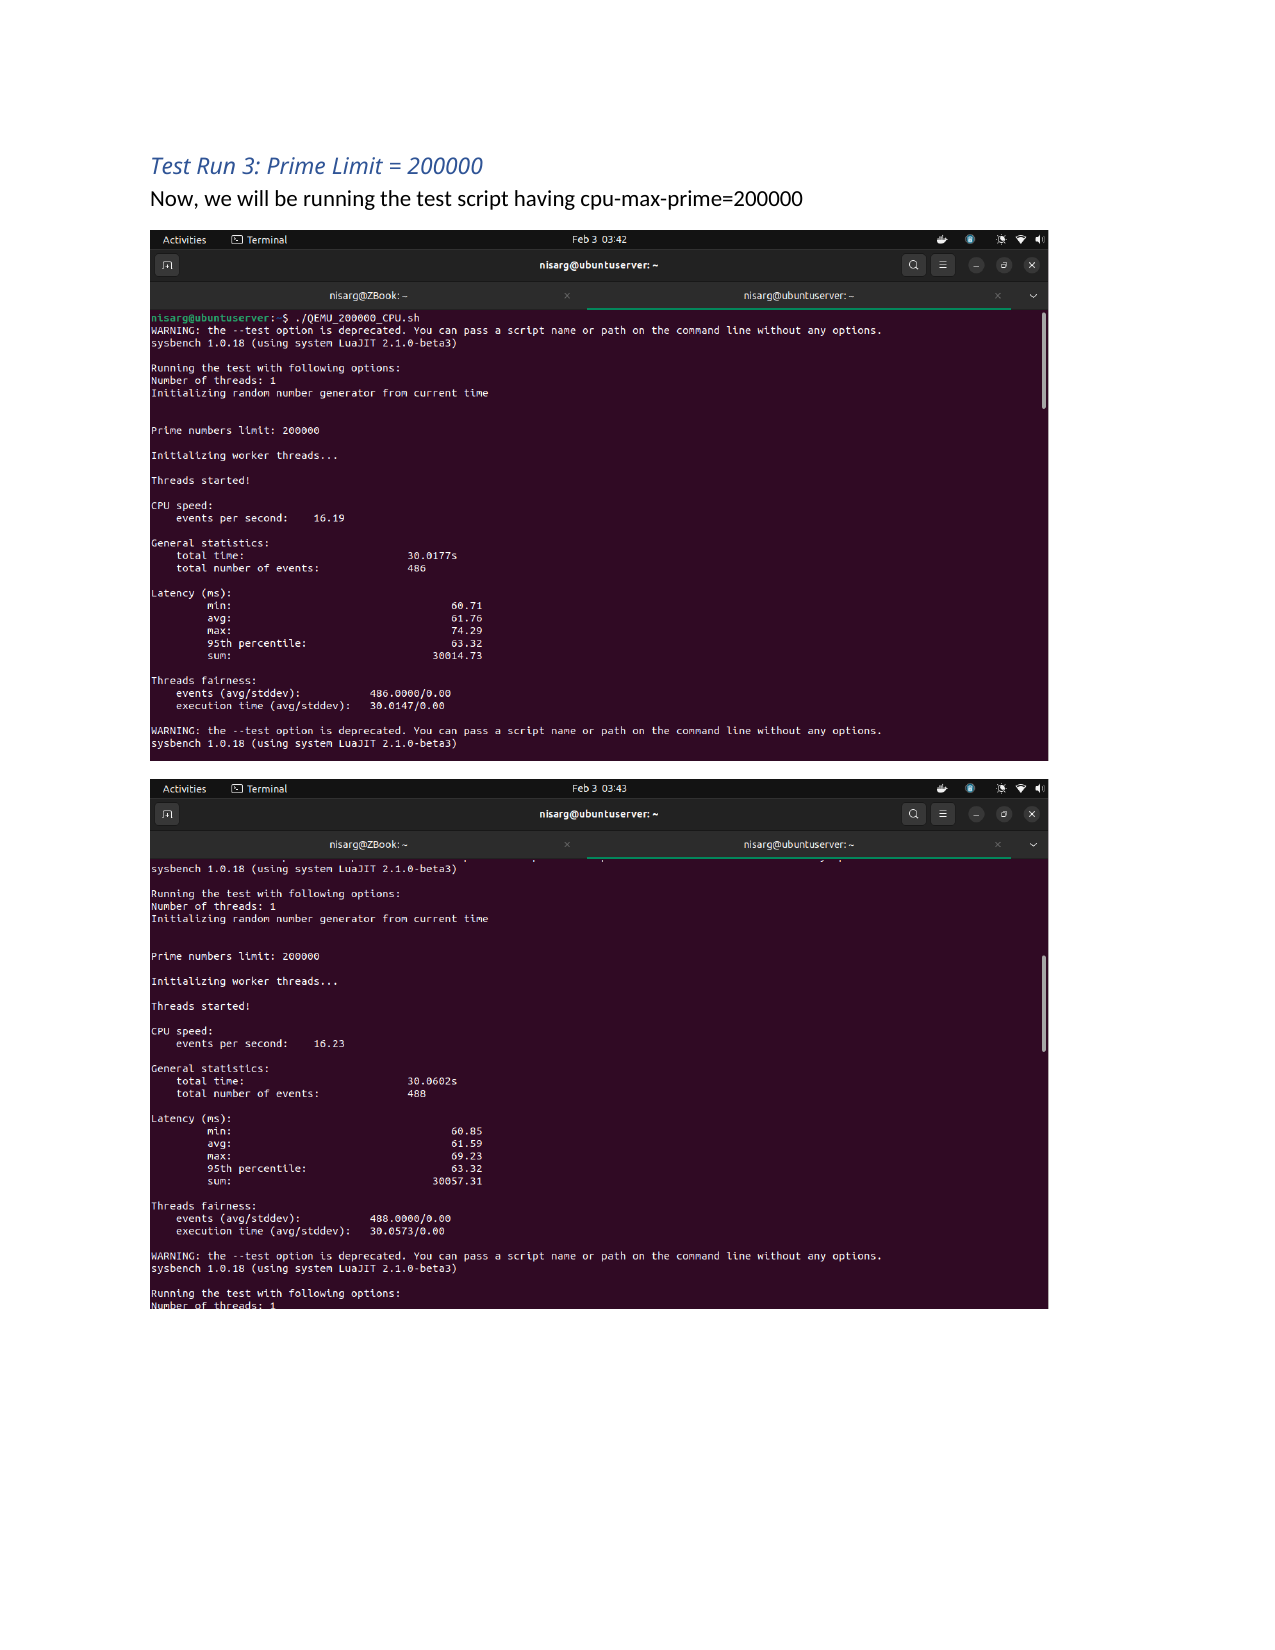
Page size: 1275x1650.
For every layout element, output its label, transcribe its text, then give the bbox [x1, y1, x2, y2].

picture [150, 779, 1049, 1309]
subtitle Test Run 3: Prime Limit = 200000 [150, 150, 1125, 181]
picture [150, 230, 1049, 761]
text Now, we will be running the test script having cpu-max-prime=200000 [150, 184, 1125, 212]
